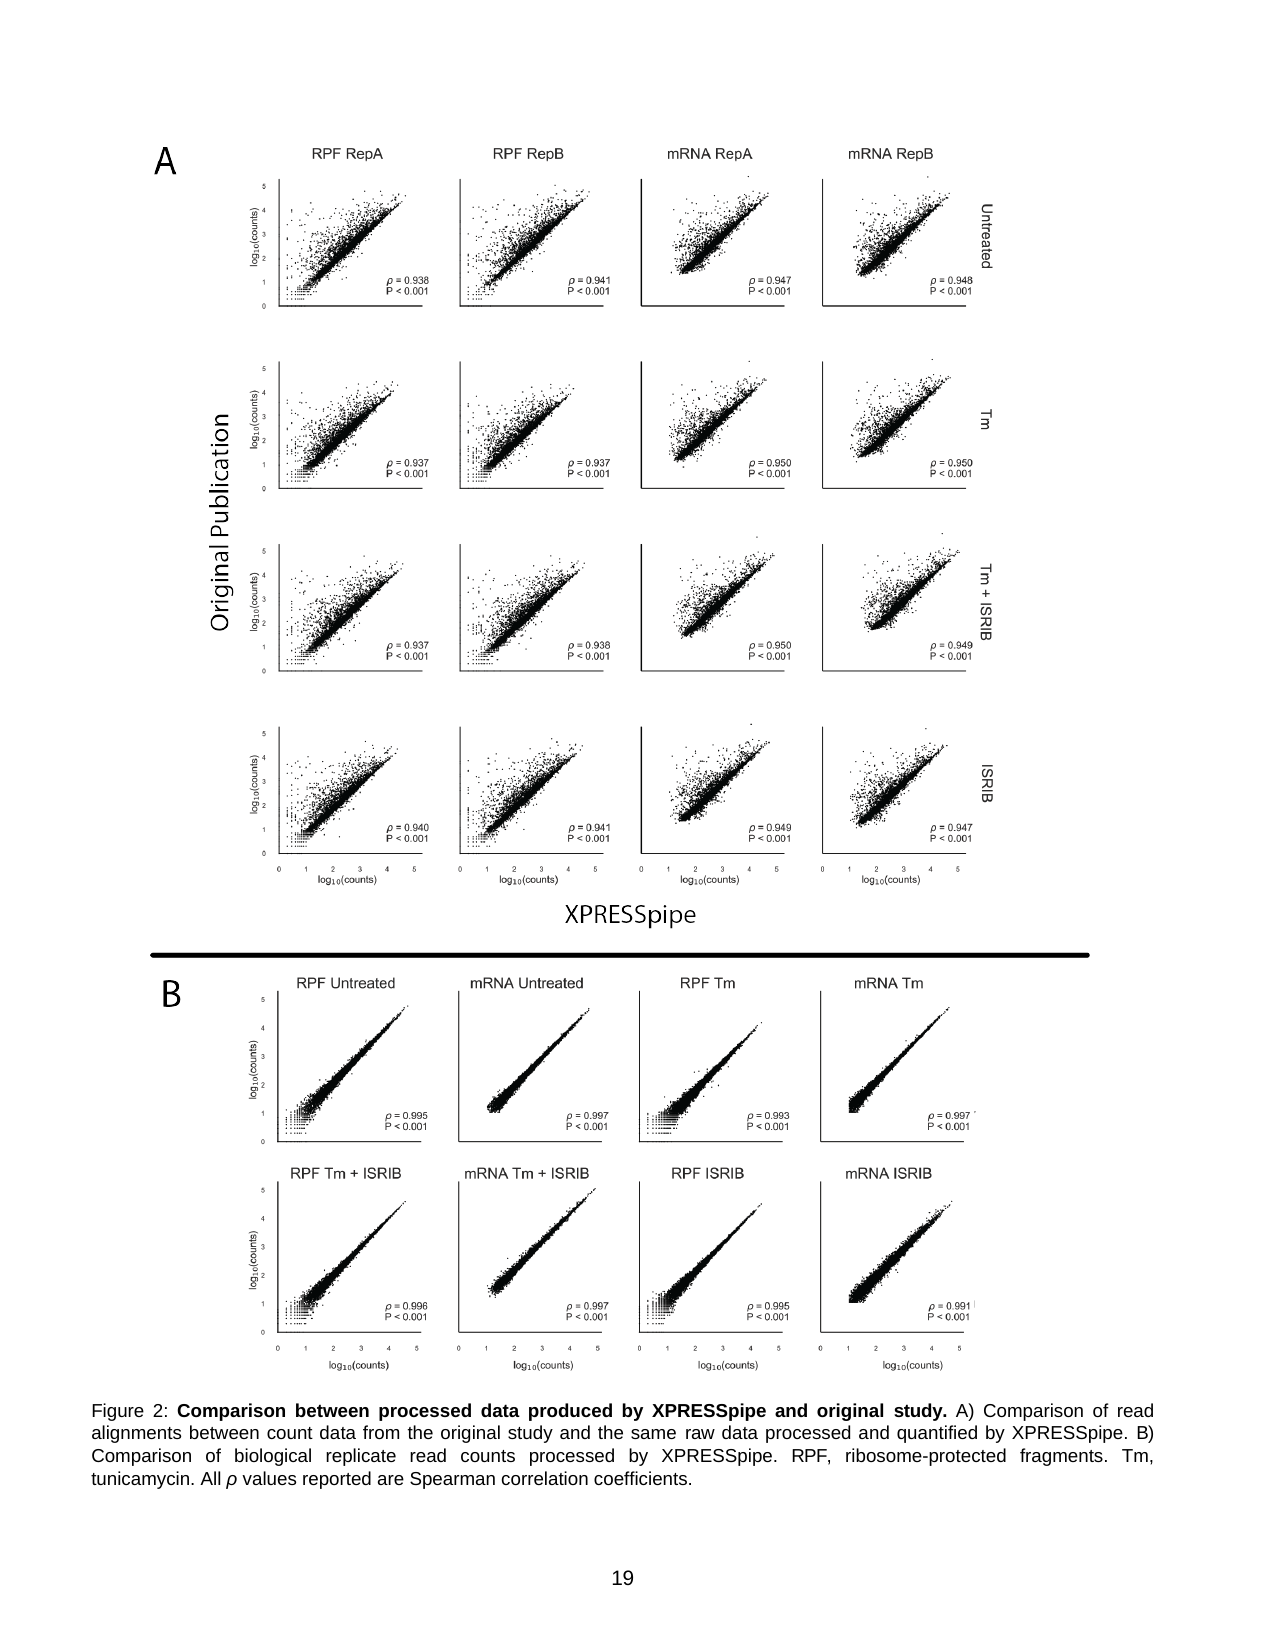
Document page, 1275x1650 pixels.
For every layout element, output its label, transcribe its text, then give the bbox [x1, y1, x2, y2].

picture [150, 147, 1090, 1371]
text Figure 2: Comparison between processed data produced by XPRESSpipe and original study. A) Comparison of read alignments between count data from the original study and the same raw data processed and quantified by XPRESSpipe. B) Comparison of biological replicate read counts processed by XPRESSpipe. RPF, ribosome-protected fragments. Tm, tunicamycin. All ρ values reported are Spearman correlation coefficients. [91, 1399, 1154, 1489]
